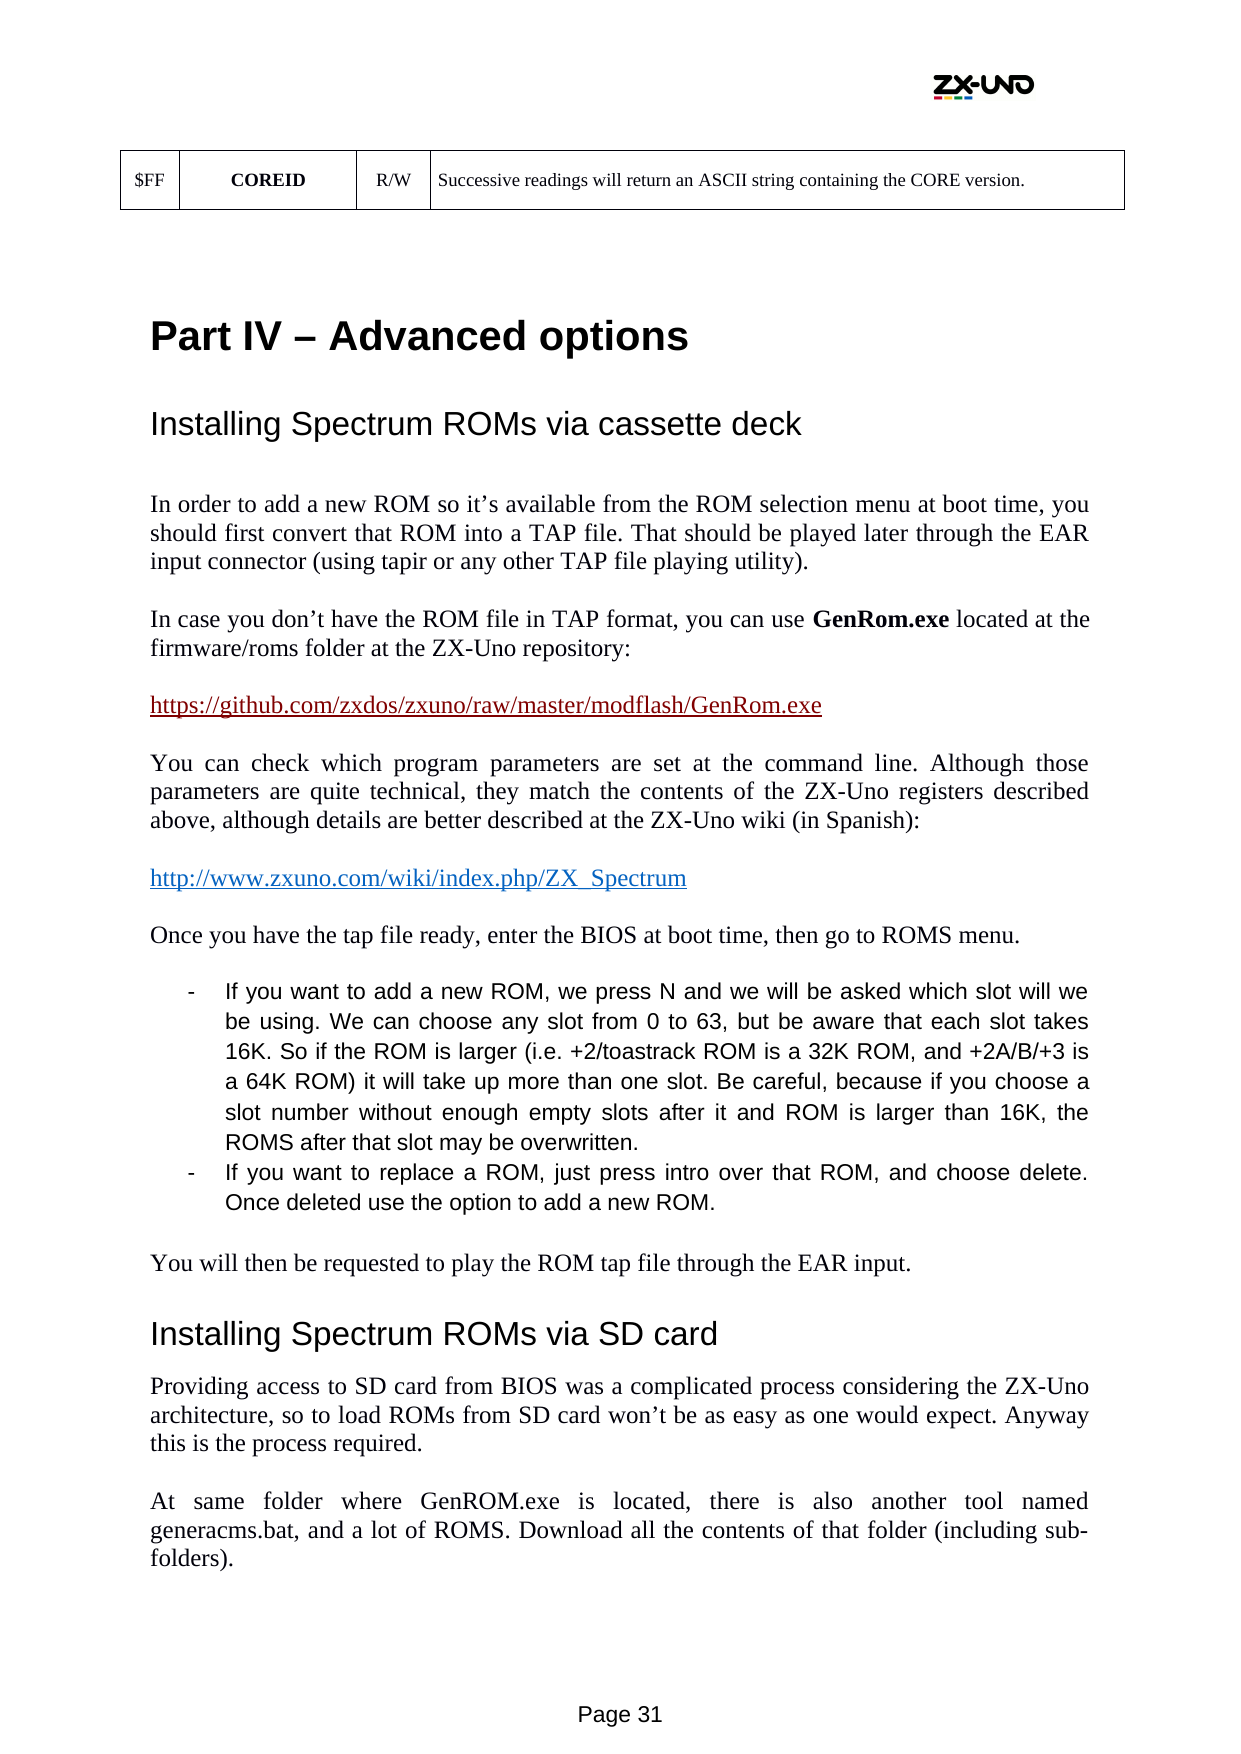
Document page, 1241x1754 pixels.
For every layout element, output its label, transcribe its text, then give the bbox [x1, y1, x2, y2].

text Providing access to SD card from BIOS was a complicated process considering the ZX-Uno architecture, so to load ROMs from SD card won’t be as easy as one would expect. Anyway this is the process required. [150, 1371, 1090, 1457]
subtitle Installing Spectrum ROMs via cassette deck [150, 403, 1090, 442]
text http://www.zxuno.com/wiki/index.php/ZX_Spectrum [150, 863, 1090, 891]
picture [930, 75, 1036, 101]
table_cell $FF [121, 151, 179, 209]
subtitle Installing Spectrum ROMs via SD card [150, 1314, 1090, 1353]
text At same folder where GenROM.exe is located, there is also another tool named generacms.bat, and a lot of ROMS. Download all the contents of that folder (including sub-folders). [150, 1486, 1090, 1572]
subtitle Part IV – Advanced options [150, 311, 1090, 359]
list If you want to add a new ROM, we press N and we will be asked which slot will we be using. We can choose any slot from 0 to 63, but be aware that each slot takes 16K. So if the ROM is larger (i.e. +2/toastrack ROM is a 32K ROM, and +2A/B/+3 is a 64K ROM) it will take up more than one slot. Be careful, because if you choose a slot number without enough empty slots after it and ROM is larger than 16K, the ROMS after that slot may be overwritten. [187, 978, 1090, 1155]
text Once you have the tap file ready, enter the BIOS at boot time, then go to ROMS menu. [150, 920, 1090, 949]
text You can check which program parameters are set at the command line. Although those parameters are quite technical, they match the contents of the ZX-Uno registers described above, although details are better described at the ZX-Uno wiki (in Spanish): [150, 748, 1090, 834]
text You will then be requested to play the ROM tap file through the EAR input. [150, 1248, 1090, 1277]
table_cell Successive readings will return an ASCII string containing the CORE version. [431, 151, 1124, 209]
text In order to add a new ROM so it’s available from the ROM selection menu at boot time, you should first convert that ROM into a TAP file. That should be played later through the EAR input connector (using tapir or any other TAP file playing utility). [150, 489, 1090, 575]
table_cell COREID [180, 151, 356, 209]
text https://github.com/zxdos/zxuno/raw/master/modflash/GenRom.exe [150, 690, 1090, 719]
table_cell R/W [357, 151, 430, 209]
text In case you don’t have the ROM file in TAP format, you can use GenRom.exe located at the firmware/roms folder at the ZX-Uno repository: [150, 604, 1090, 661]
list If you want to replace a ROM, just press intro over that ROM, and choose delete. Once deleted use the option to add a new ROM. [187, 1159, 1090, 1216]
